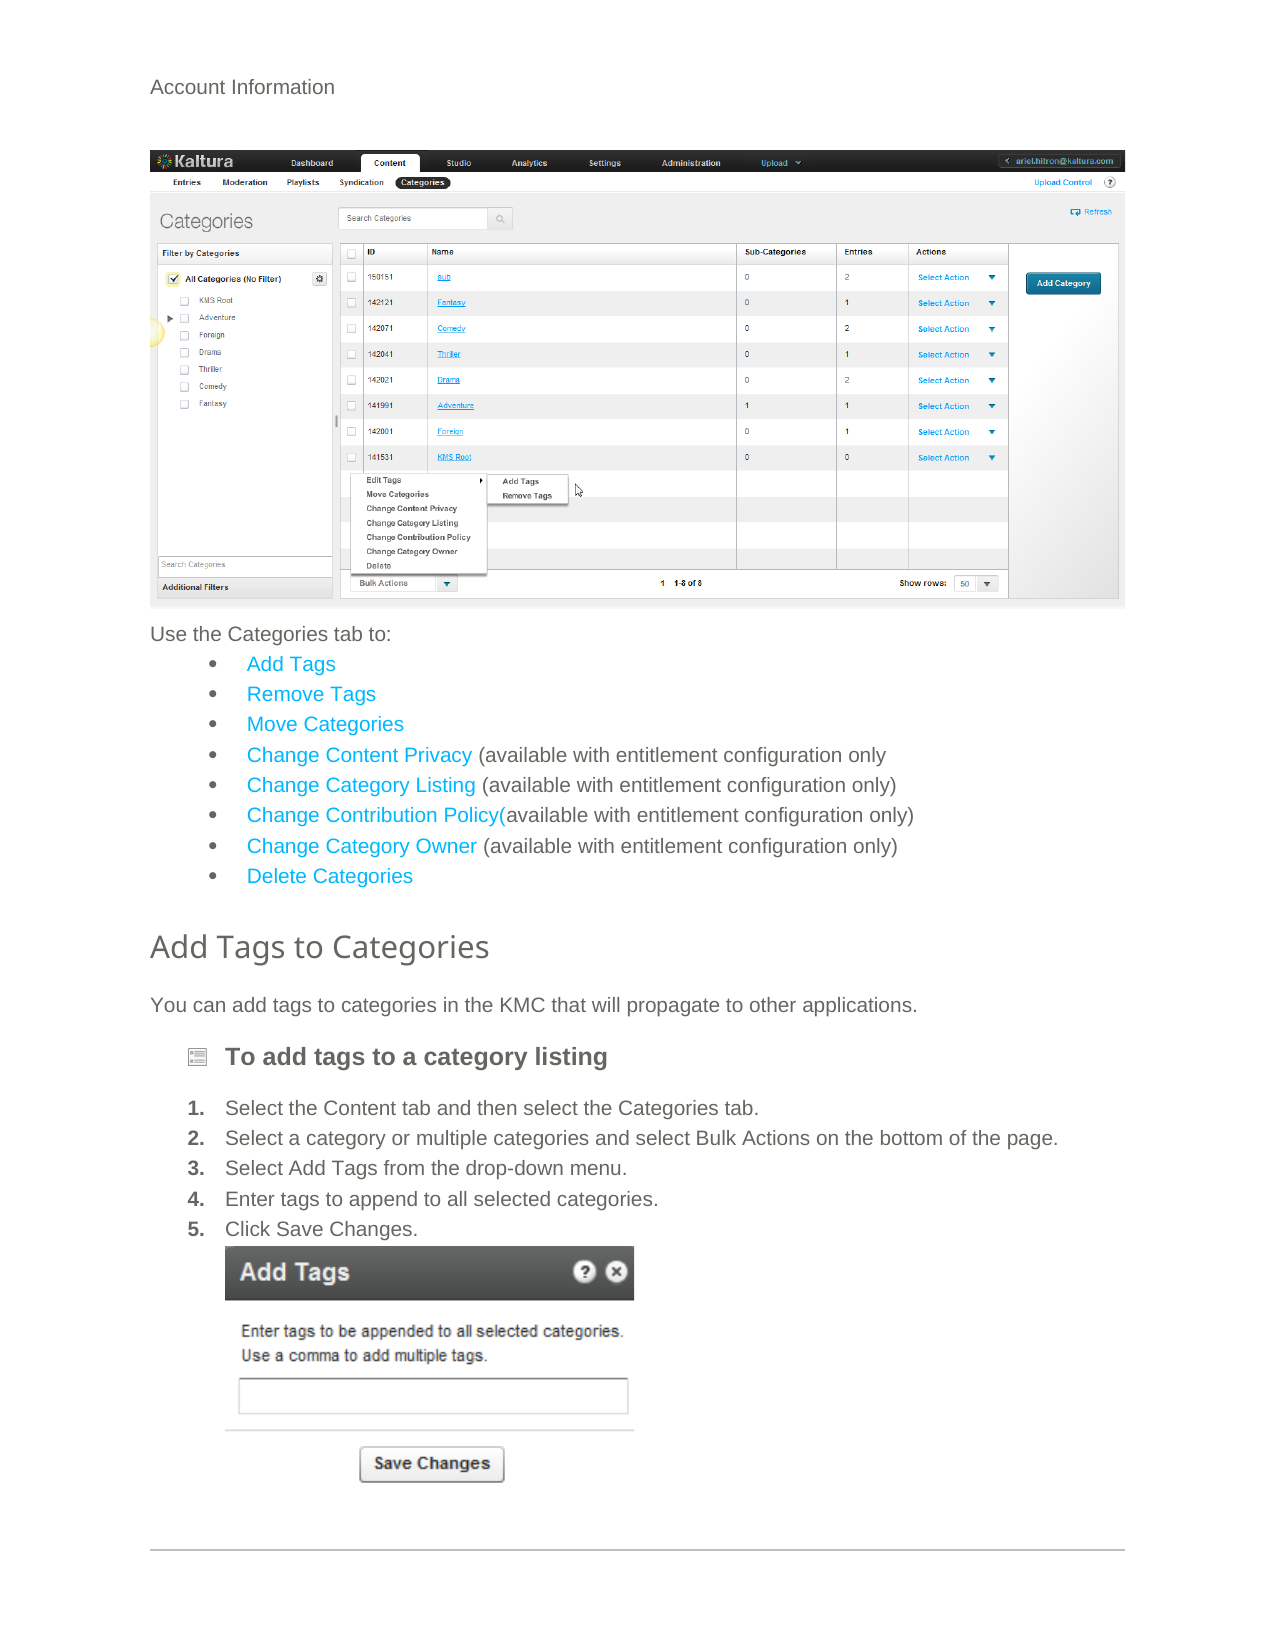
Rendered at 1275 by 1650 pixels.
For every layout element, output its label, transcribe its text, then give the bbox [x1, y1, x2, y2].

list Change Contribution Policy(available with entitlement configuration only) [209, 803, 1125, 827]
subtitle Add Tags to Categories [150, 925, 1125, 968]
list Change Category Listing (available with entitlement configuration only) [209, 773, 1125, 797]
list Move Categories [209, 712, 1125, 736]
list Change Category Owner (available with entitlement configuration only) [209, 833, 1125, 858]
text To add tags to a category listing [187, 1042, 1125, 1071]
list Add Tags [209, 652, 1125, 676]
list Select a category or multiple categories and select Bulk Actions on the bottom of the page. [187, 1126, 1125, 1150]
list Change Content Privacy (available with entitlement configuration only [209, 743, 1125, 767]
text Use the Categories tab to: [150, 621, 1125, 645]
list Delete Categories [209, 864, 1125, 888]
list Select the Content tab and then select the Categories tab. [187, 1096, 1125, 1120]
picture [225, 1246, 635, 1489]
list Click Save Changes. [187, 1217, 1125, 1241]
list Enter tags to append to all selected categories. [187, 1186, 1125, 1210]
picture [188, 1048, 208, 1066]
picture [150, 150, 1125, 609]
list Select Add Tags from the drop-down menu. [187, 1156, 1125, 1180]
list Remove Tags [209, 682, 1125, 706]
text You can add tags to categories in the KMC that will propagate to other applications. [150, 993, 1125, 1017]
